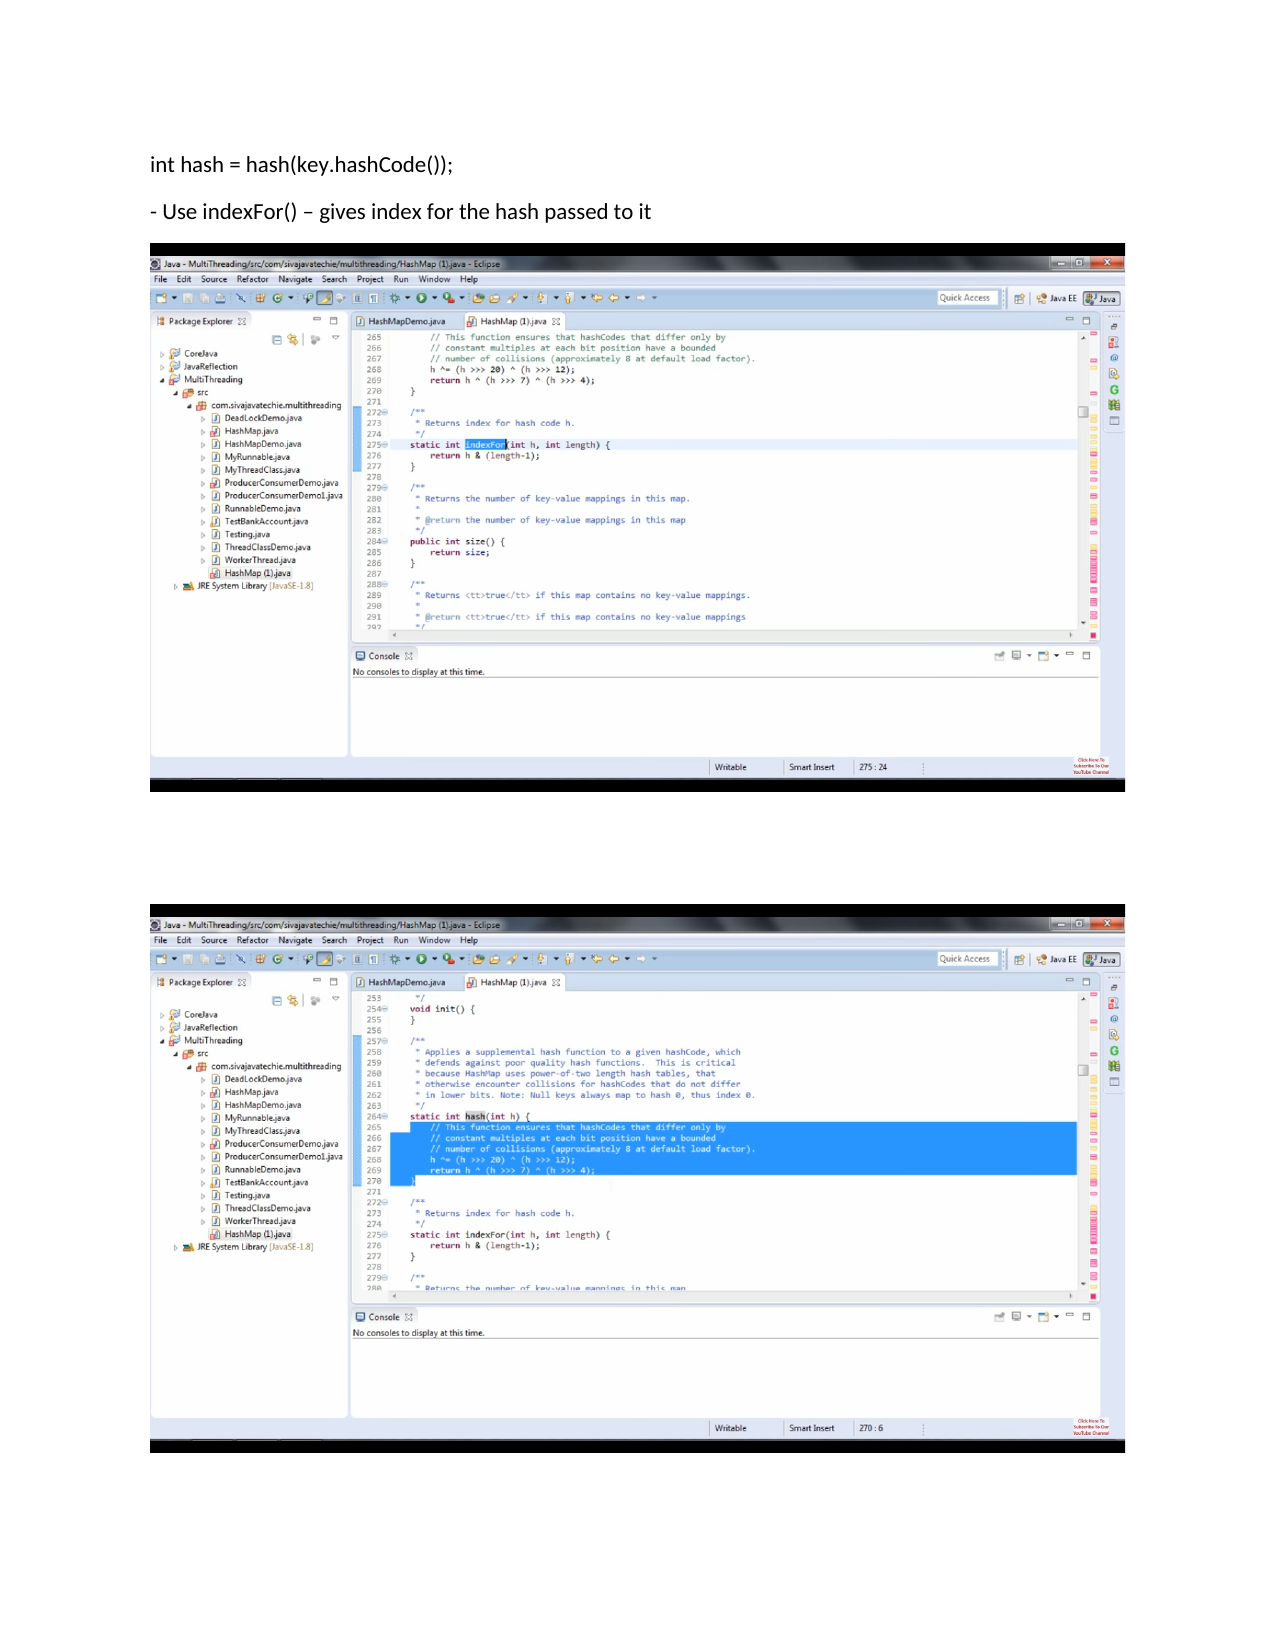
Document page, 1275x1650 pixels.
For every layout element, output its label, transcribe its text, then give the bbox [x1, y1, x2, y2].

text int hash = hash(key.hashCode()); [150, 150, 1125, 178]
picture [150, 243, 1125, 792]
text - Use indexFor() – gives index for the hash passed to it [150, 197, 1125, 225]
picture [150, 904, 1125, 1453]
